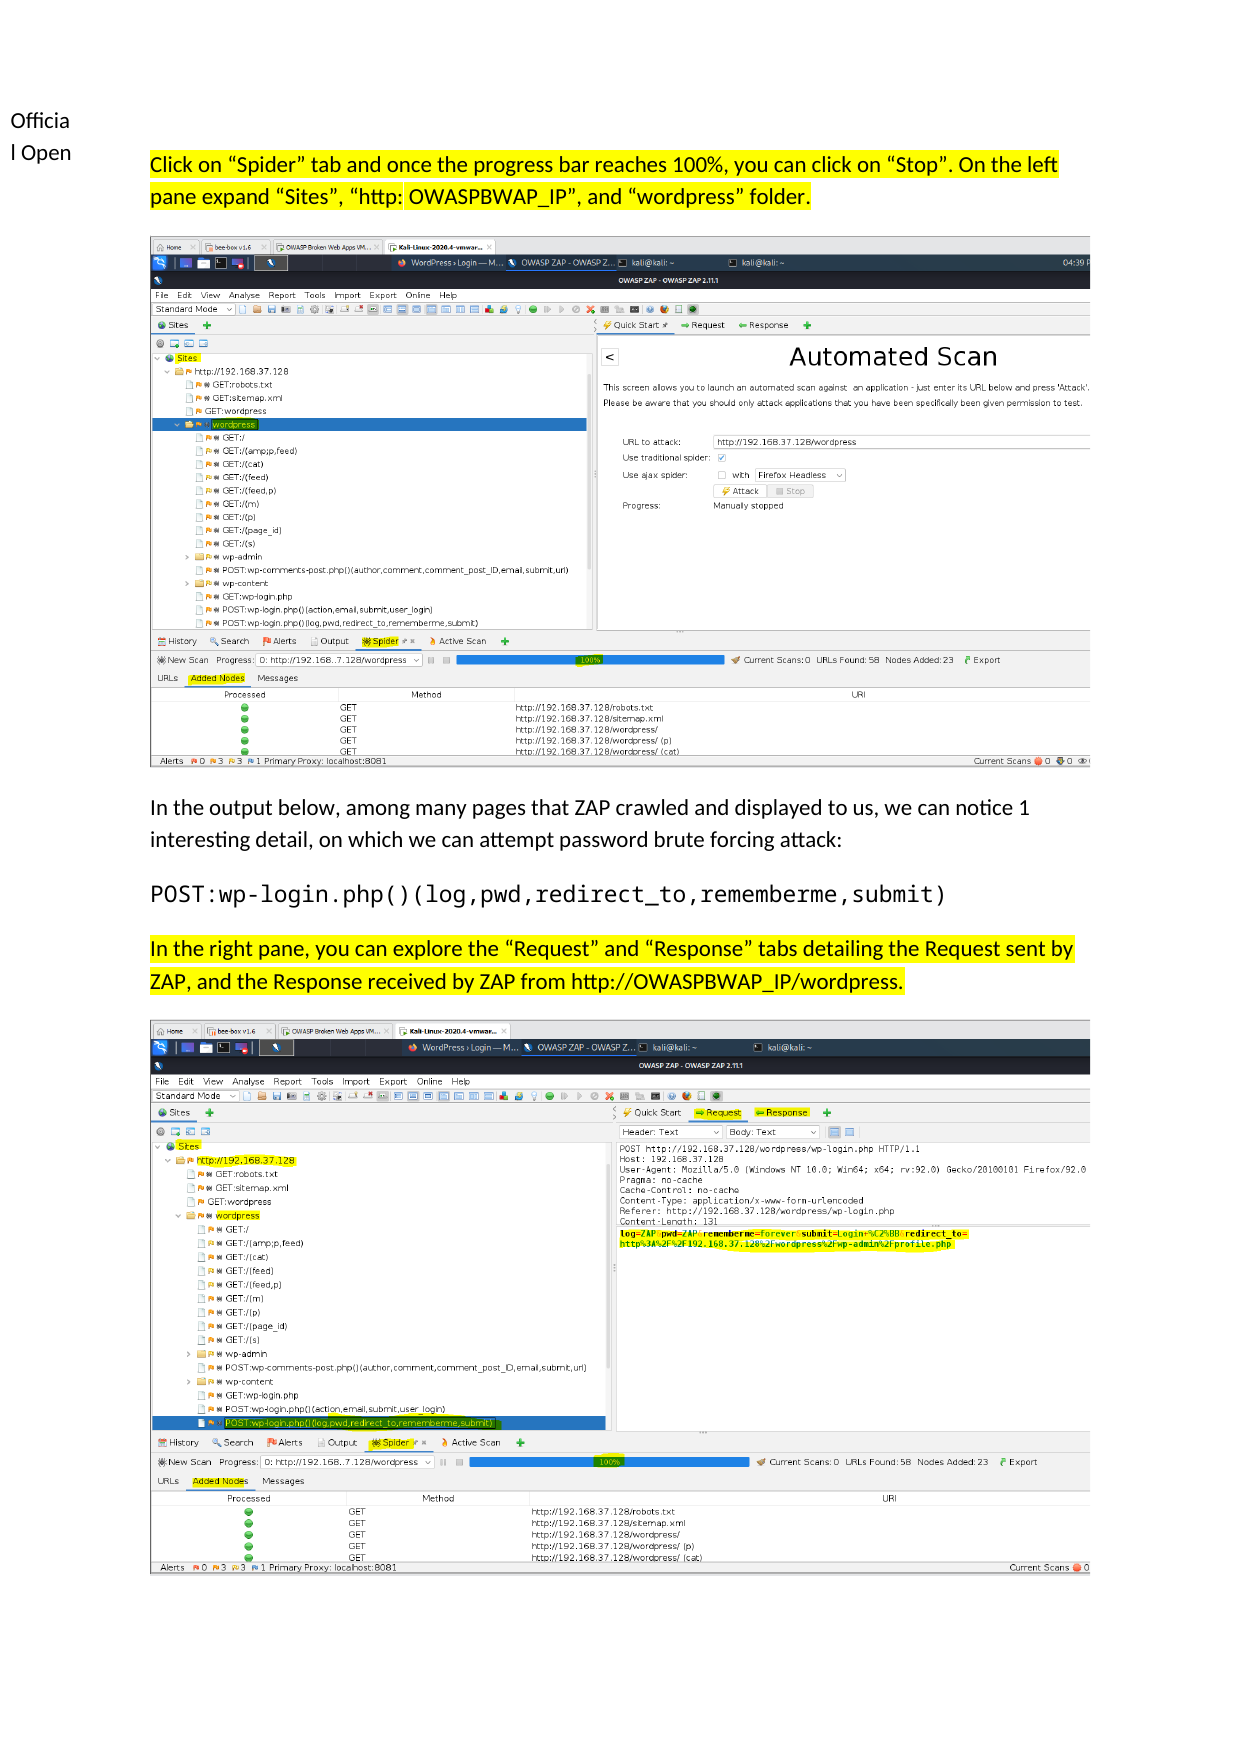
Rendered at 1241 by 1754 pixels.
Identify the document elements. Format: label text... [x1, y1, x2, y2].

picture [150, 235, 1091, 768]
text In the right pane, you can explore the “Request” and “Response” tabs detailing the Request sent by ZAP, and the Response received by ZAP from http://OWASPBWAP_IP/wordpress. [150, 934, 1090, 995]
picture [150, 1019, 1091, 1576]
text In the output below, among many pages that ZAP crawled and displayed to us, we can notice 1 interesting detail, on which we can attempt password brute forcing attack: [150, 793, 1090, 853]
text Click on “Spider” tab and once the progress bar reaches 100%, you can click on “Stop”. On the left pane expand “Sites”, “http: OWASPBWAP_IP”, and “wordpress” folder. [150, 150, 1090, 210]
text POST:wp-login.php()(log,pwd,redirect_to,rememberme,submit) [150, 878, 1090, 909]
